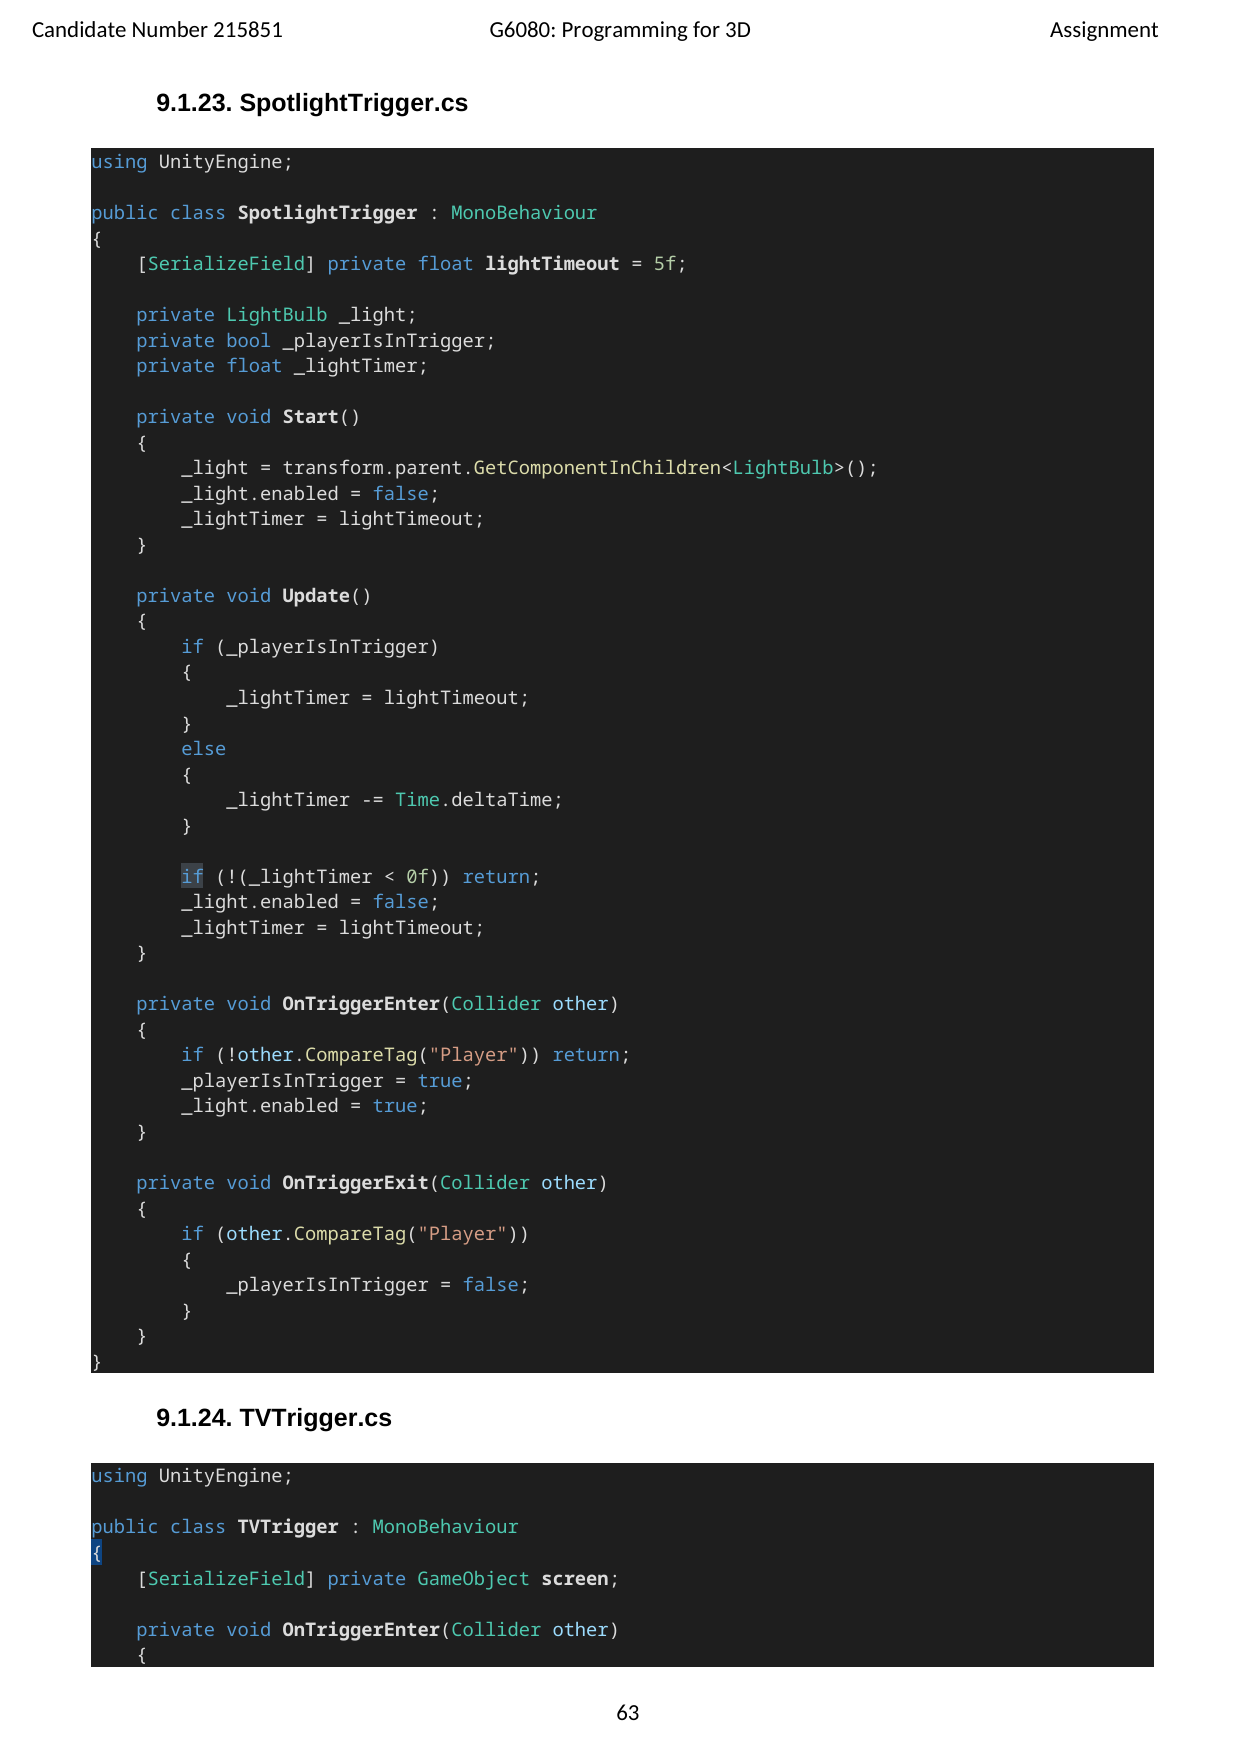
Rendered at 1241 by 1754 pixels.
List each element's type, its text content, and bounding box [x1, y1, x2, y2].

text using UnityEngine; public class SpotlightTrigger : MonoBehaviour { [SerializeField] private float lightTimeout = 5f; private LightBulb _light; private bool _playerIsInTrigger; private float _lightTimer; private void Start() { _light = transform.parent.GetComponentInChildren<LightBulb>(); _light.enabled = false; _lightTimer = lightTimeout; } private void Update() { if (_playerIsInTrigger) { _lightTimer = lightTimeout; } else { _lightTimer -= Time.deltaTime; } if (!(_lightTimer < 0f)) return; _light.enabled = false; _lightTimer = lightTimeout; } private void OnTriggerEnter(Collider other) { if (!other.CompareTag("Player")) return; _playerIsInTrigger = true; _light.enabled = true; } private void OnTriggerExit(Collider other) { if (other.CompareTag("Player")) { _playerIsInTrigger = false; } } } [91, 148, 1154, 1373]
subtitle SpotlightTrigger.cs [156, 88, 1090, 117]
subtitle TVTrigger.cs [156, 1403, 1090, 1431]
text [91, 1463, 1154, 1667]
